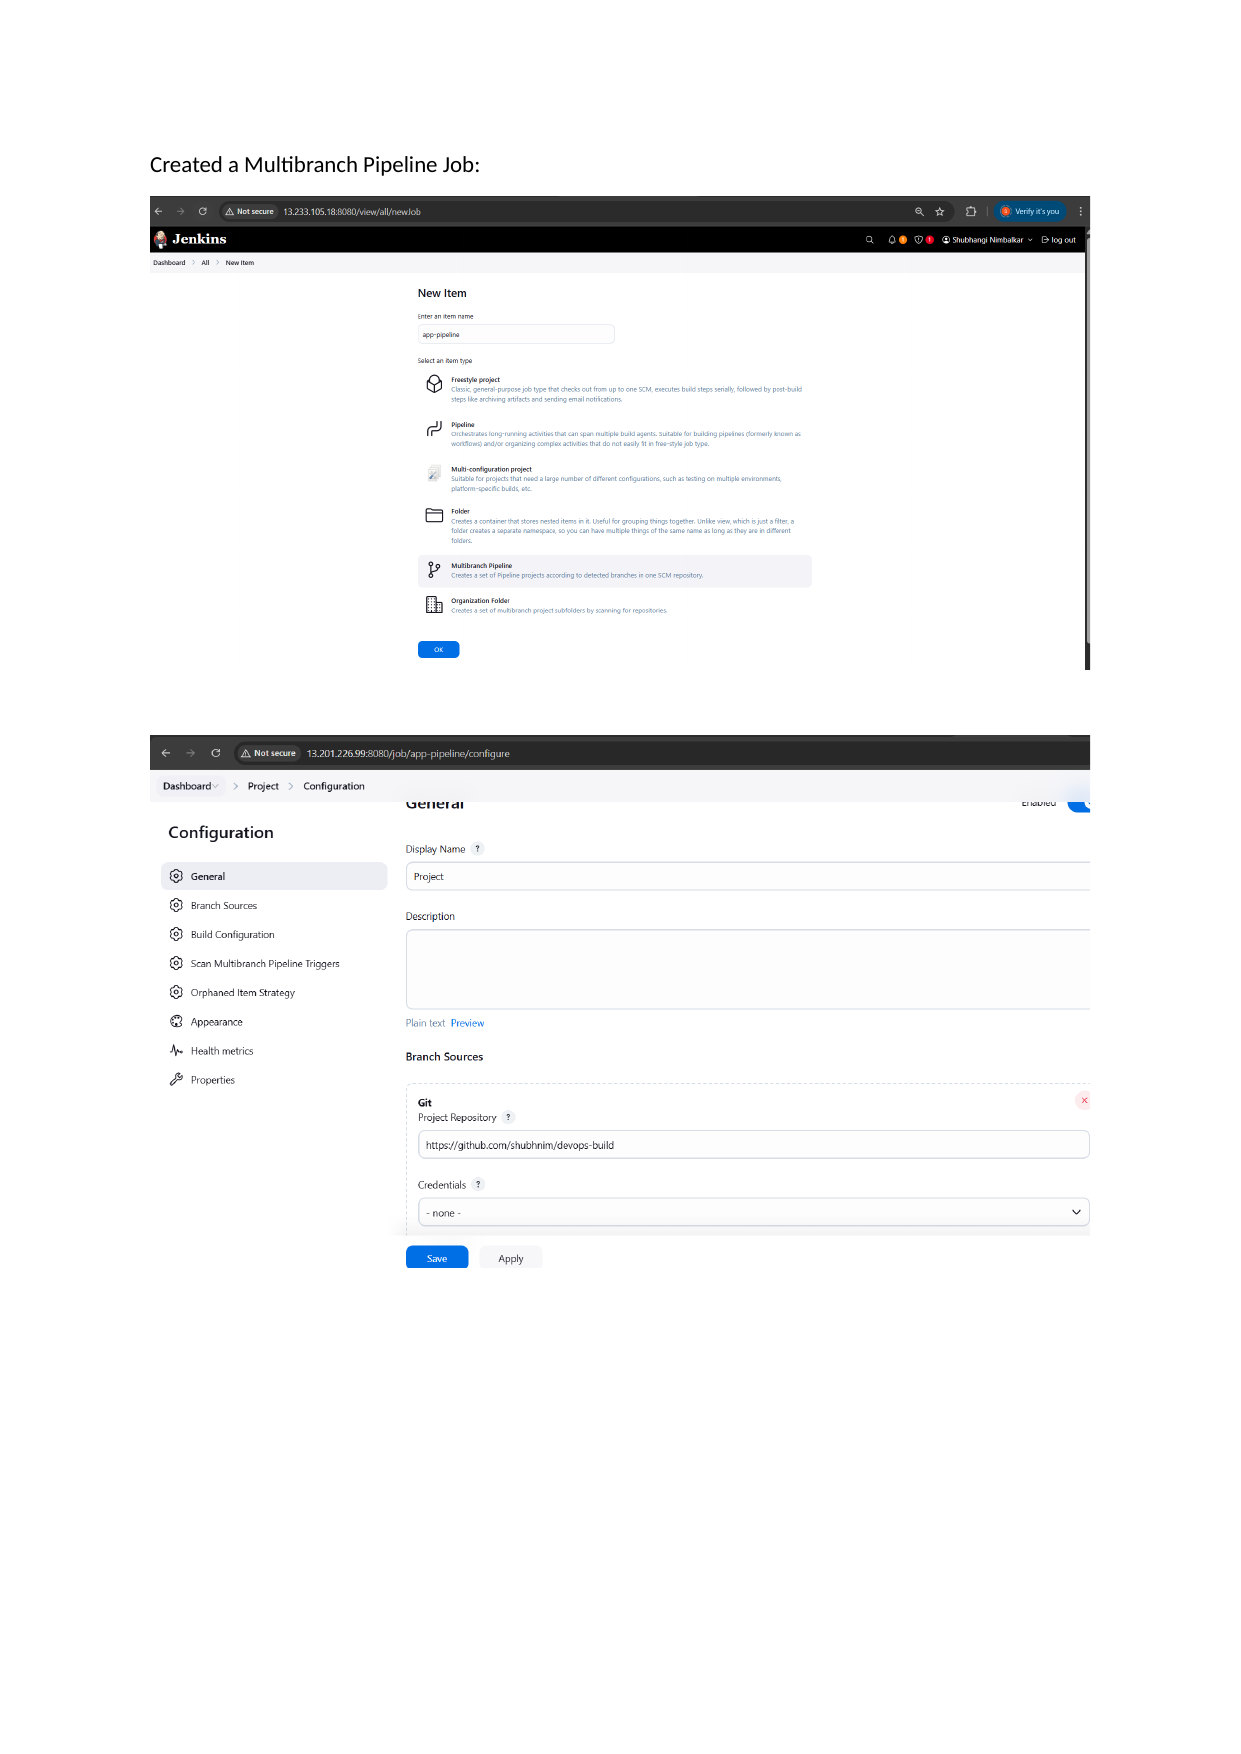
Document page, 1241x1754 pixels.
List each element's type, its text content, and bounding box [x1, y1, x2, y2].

picture [150, 735, 1091, 1268]
picture [150, 196, 1091, 670]
text Created a Multibranch Pipeline Job: [150, 150, 1090, 178]
